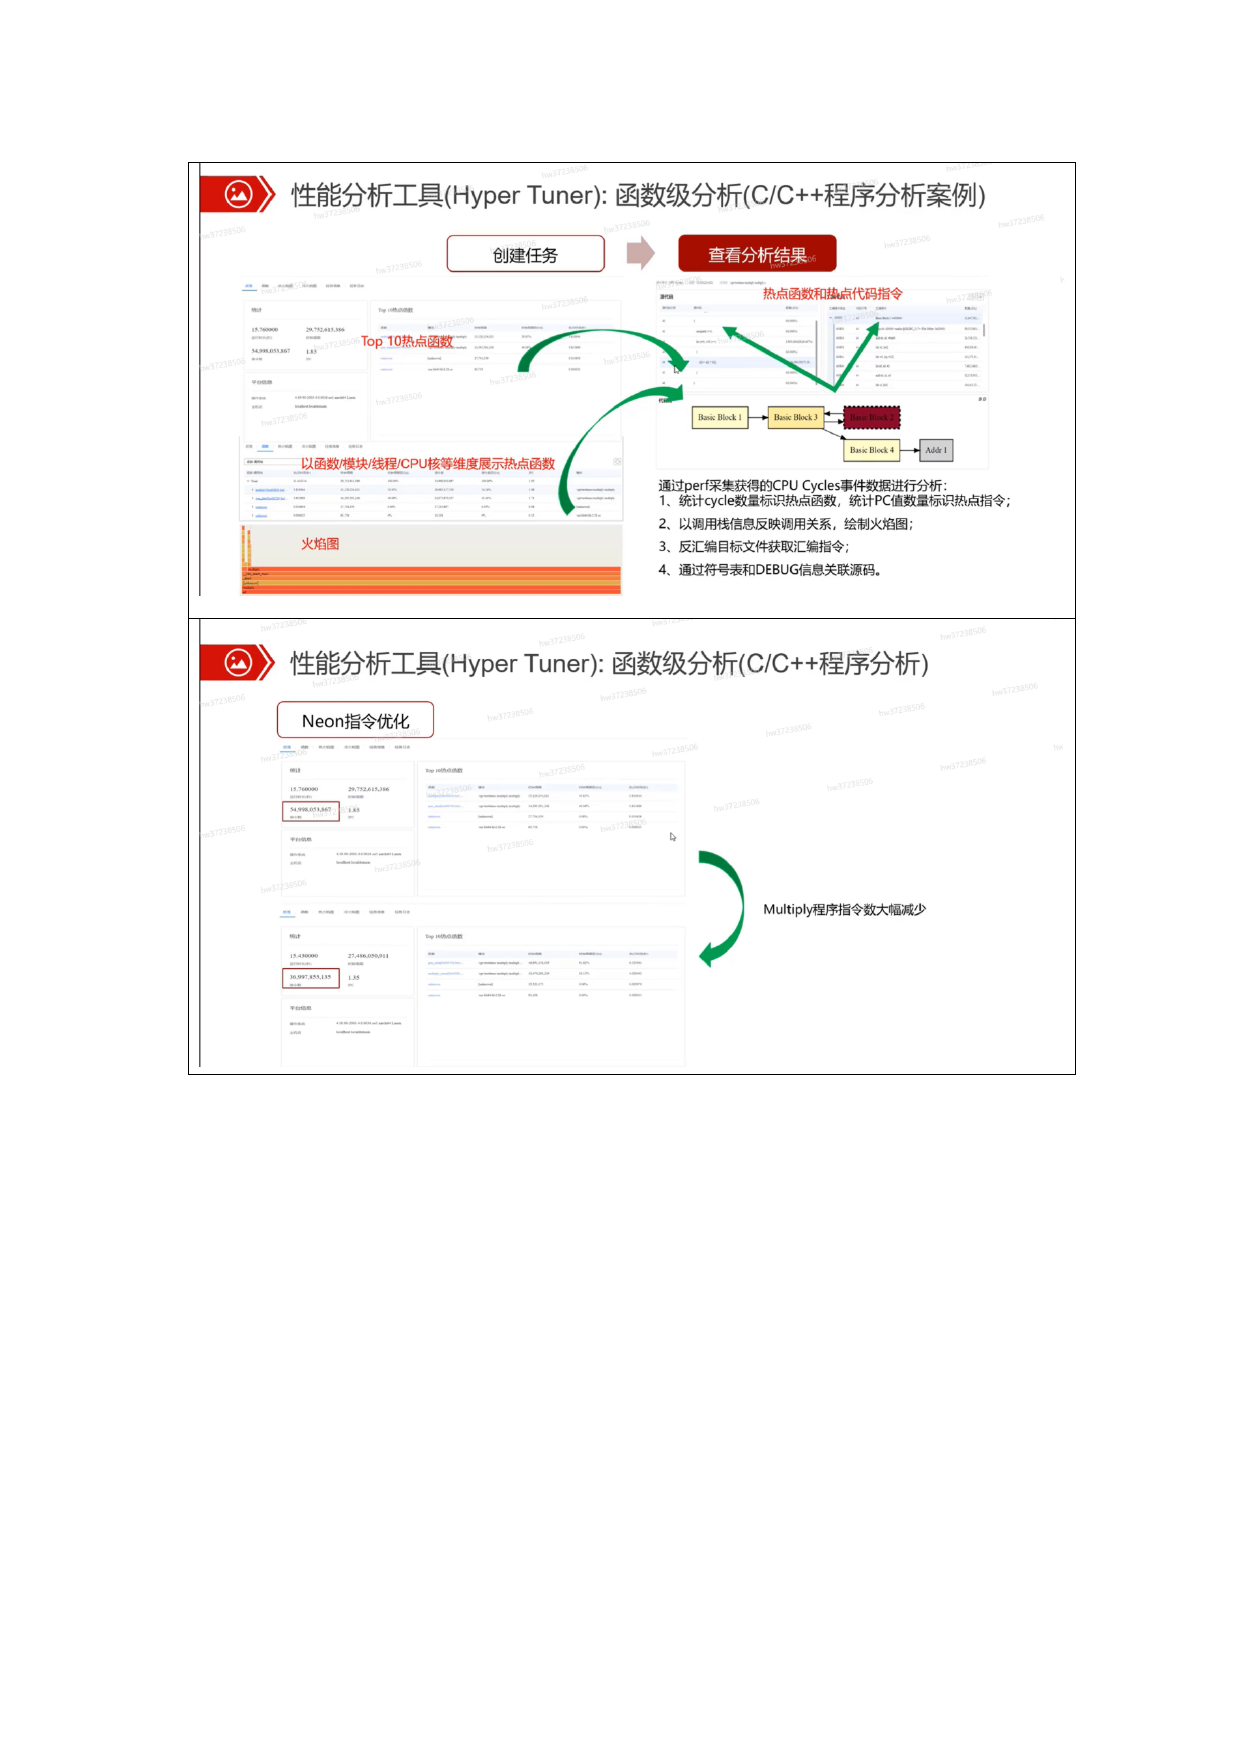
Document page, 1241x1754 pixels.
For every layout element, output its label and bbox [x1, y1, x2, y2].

table_cell [189, 163, 1075, 618]
table_cell [189, 619, 1075, 1074]
picture [199, 619, 1063, 1067]
picture [199, 163, 1065, 596]
